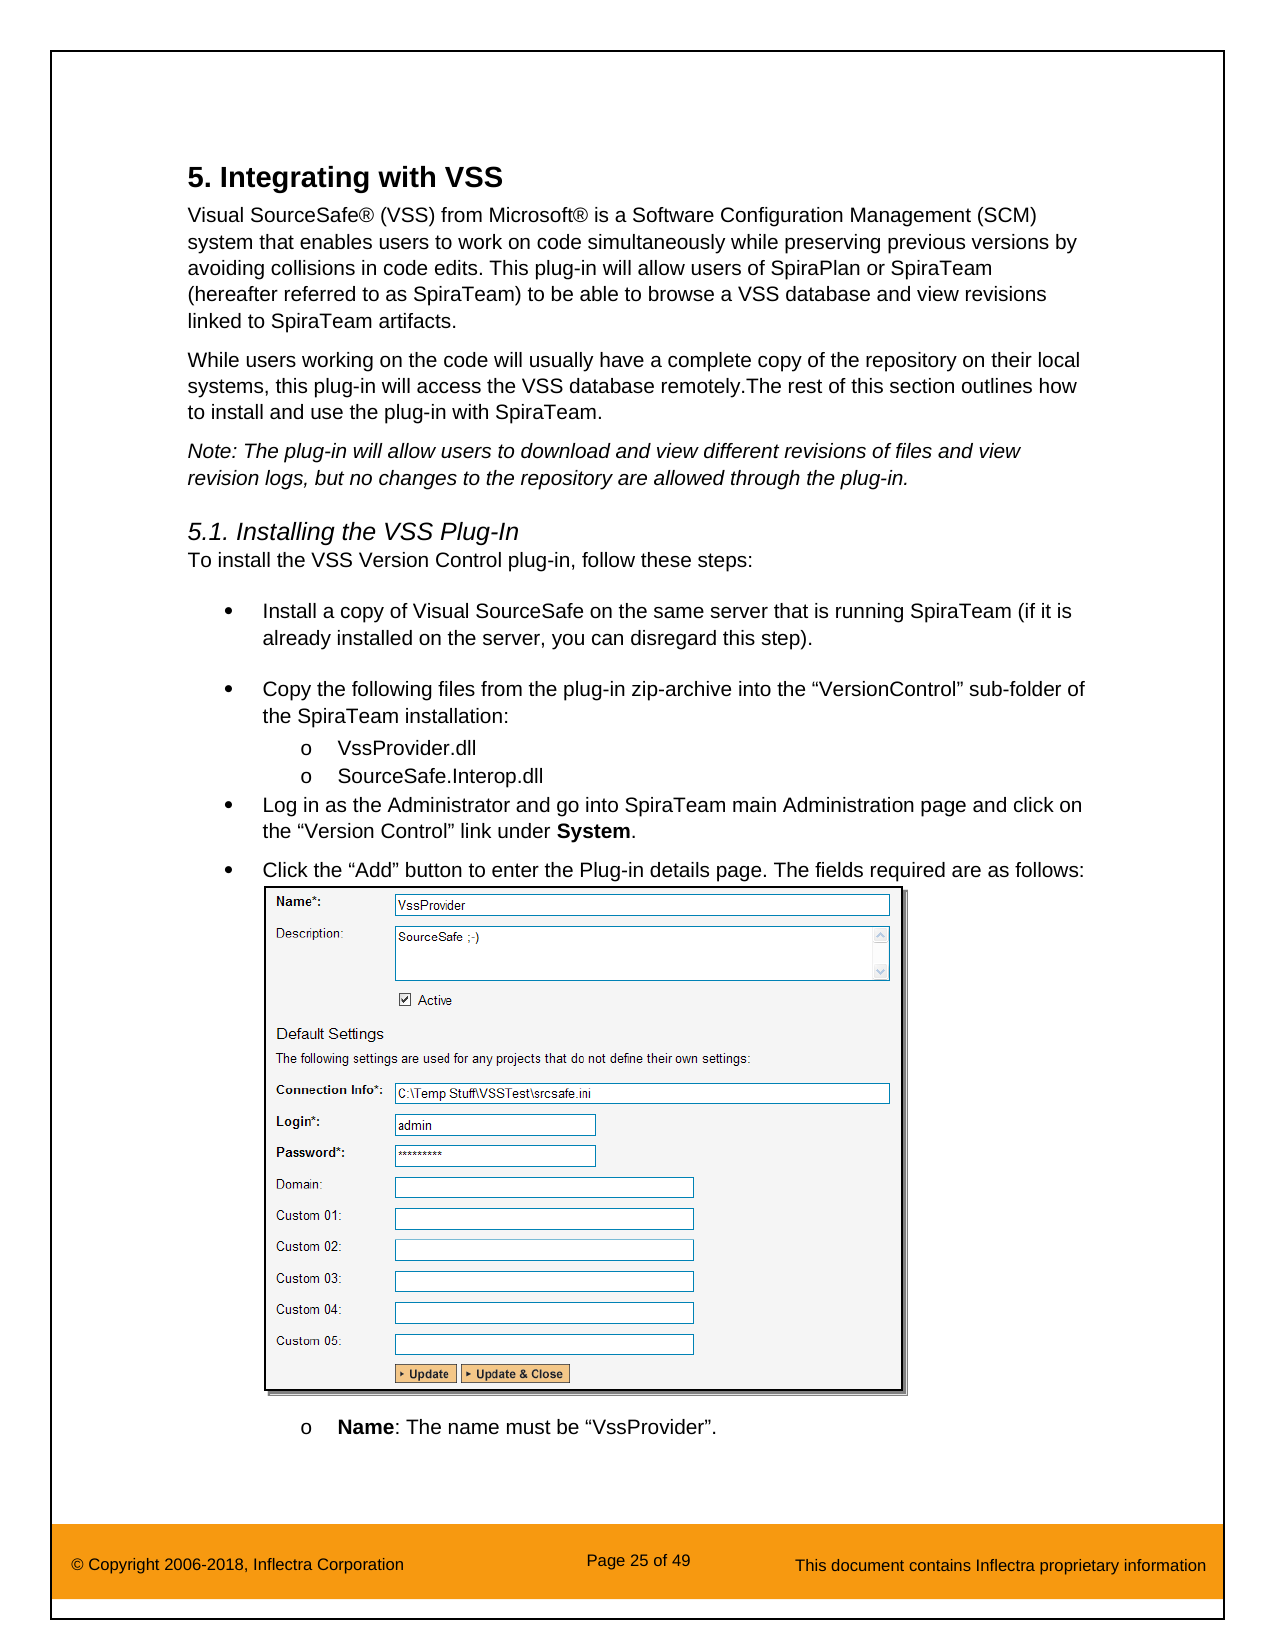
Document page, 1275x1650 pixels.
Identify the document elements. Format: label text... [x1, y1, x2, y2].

list VssProvider.dll [300, 736, 1087, 762]
list Name: The name must be “VssProvider”. [300, 1415, 1087, 1441]
list Log in as the Administrator and go into SpiraTeam main Administration page and click on the “Version Control” link under System. [225, 793, 1087, 843]
subtitle 5.1. Installing the VSS Plug-In To install the VSS Version Control plug-in, follow these steps: [187, 517, 1087, 572]
text Note: The plug-in will allow users to download and view different revisions of files and view revision logs, but no changes to the repository are allowed through the plug-in. [187, 439, 1087, 489]
list SourceSafe.Interop.dll [300, 764, 1087, 790]
picture [266, 888, 901, 1389]
text While users working on the code will usually have a complete copy of the repository on their local systems, this plug-in will access the VSS database remotely.The rest of this section outlines how to install and use the plug-in with SpiraTeam. [187, 347, 1087, 424]
subtitle Install a copy of Visual SourceSafe on the same server that is running SpiraTeam (if it is already installed on the server, you can disregard this step). [225, 599, 1087, 649]
text Visual SourceSafe® (VSS) from Microsoft® is a Software Configuration Management (SCM) system that enables users to work on code simultaneously while preserving previous versions by avoiding collisions in code edits. This plug-in will allow users of SpiraPlan or SpiraTeam (hereafter referred to as SpiraTeam) to be able to browse a VSS database and view revisions linked to SpiraTeam artifacts. [187, 203, 1087, 332]
subtitle 5. Integrating with VSS [187, 160, 1087, 193]
subtitle Copy the following files from the plug-in zip-archive into the “VersionControl” sub-folder of the SpiraTeam installation: [225, 677, 1087, 727]
